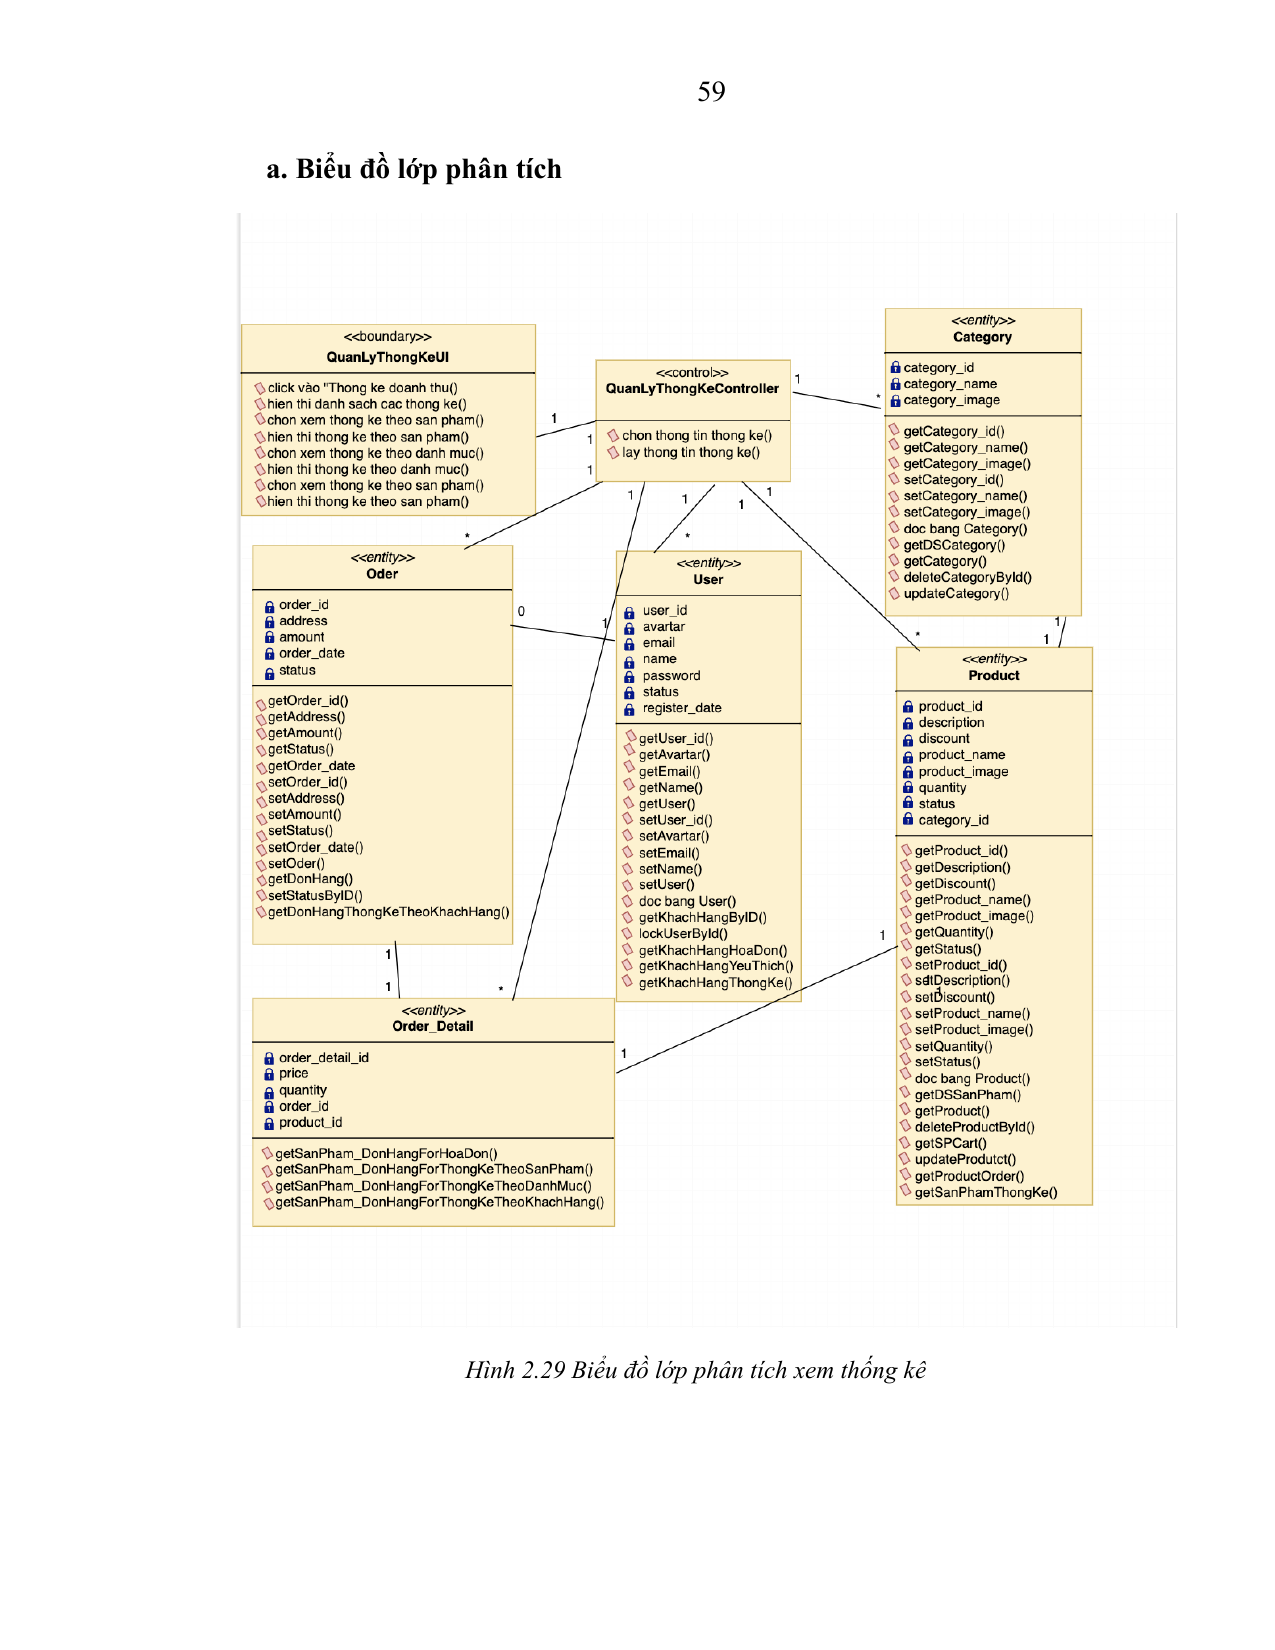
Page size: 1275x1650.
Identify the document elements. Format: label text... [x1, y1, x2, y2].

list Biểu đồ lớp phân tích [266, 152, 1157, 184]
picture [236, 213, 1178, 1328]
text Hình 2.29 Biểu đồ lớp phân tích xem thống kê [236, 1356, 1157, 1383]
